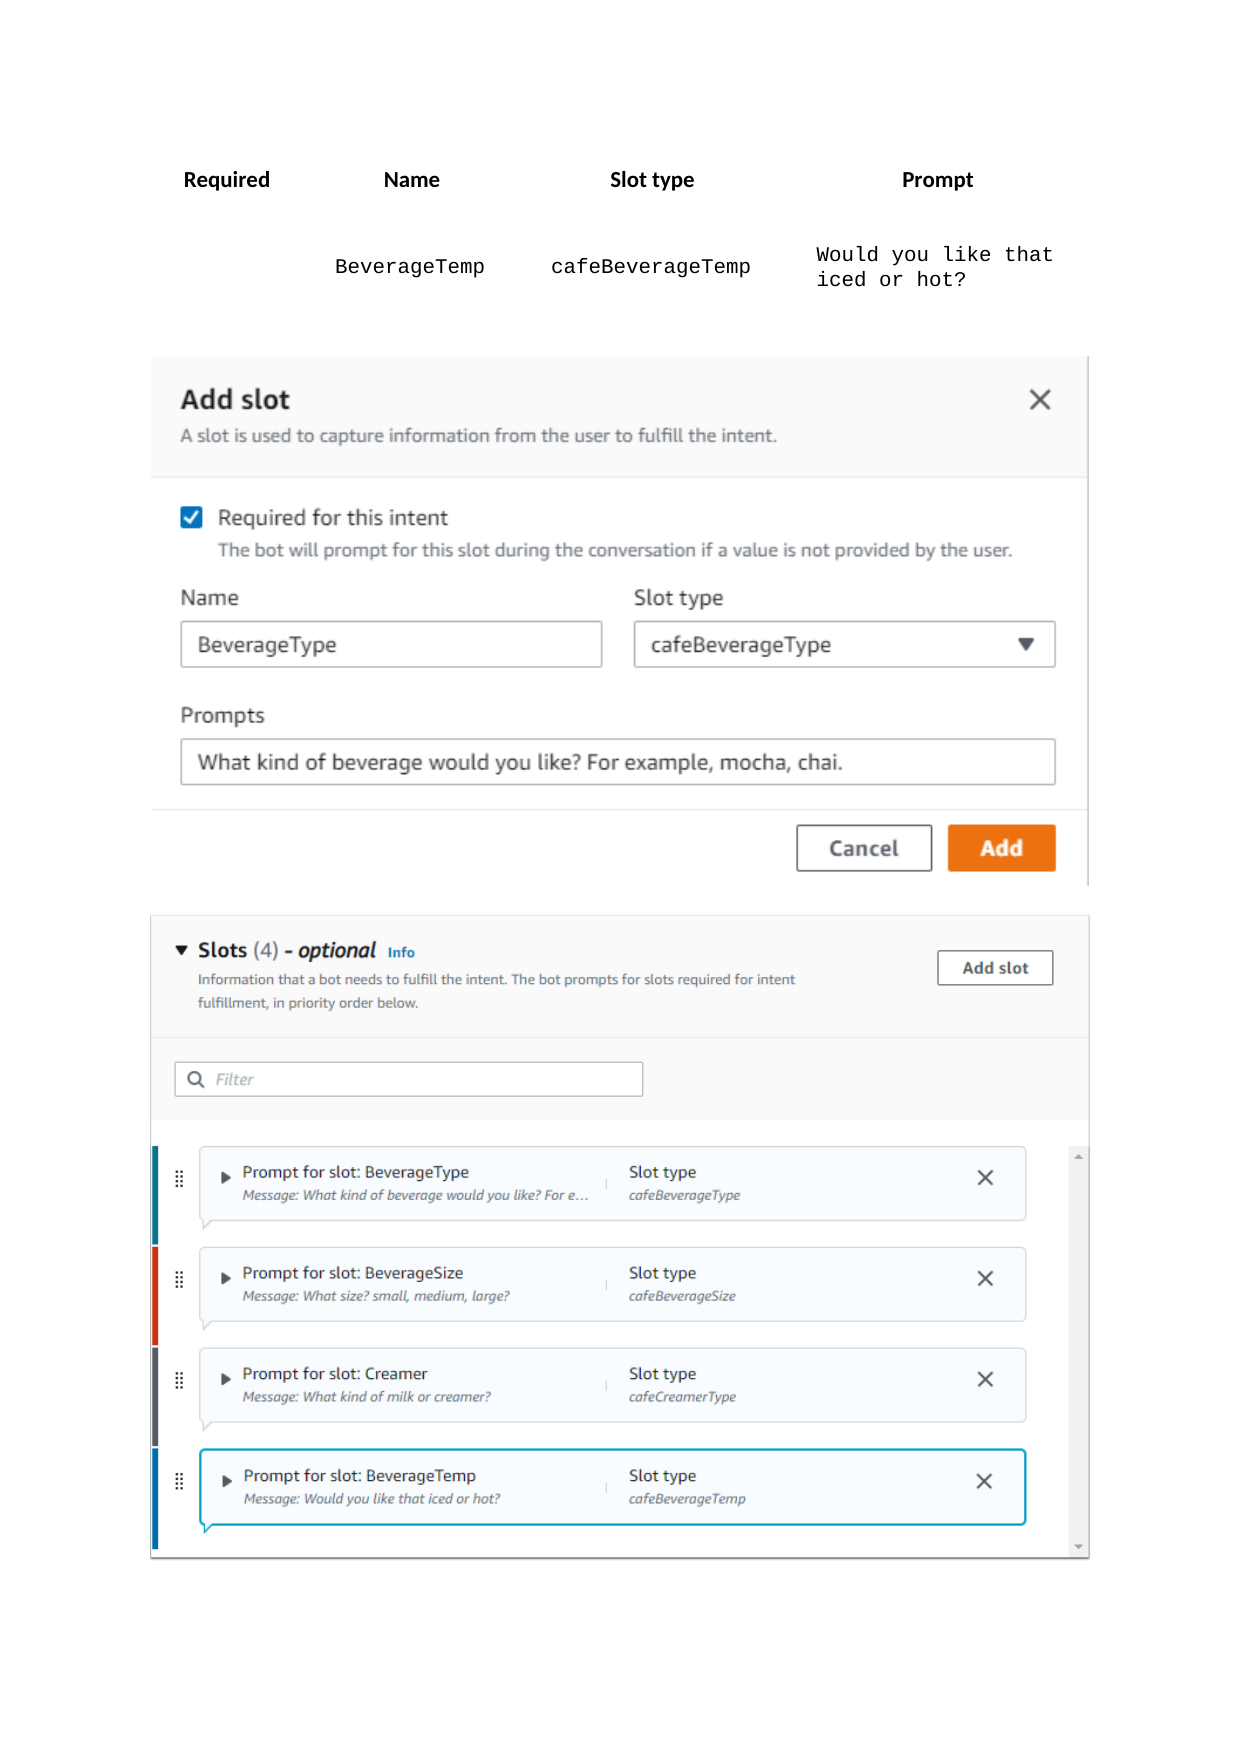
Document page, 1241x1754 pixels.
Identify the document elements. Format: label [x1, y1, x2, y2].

picture [151, 356, 1089, 886]
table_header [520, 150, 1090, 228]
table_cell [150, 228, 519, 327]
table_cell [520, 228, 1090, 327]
picture [150, 914, 1091, 1561]
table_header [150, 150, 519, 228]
